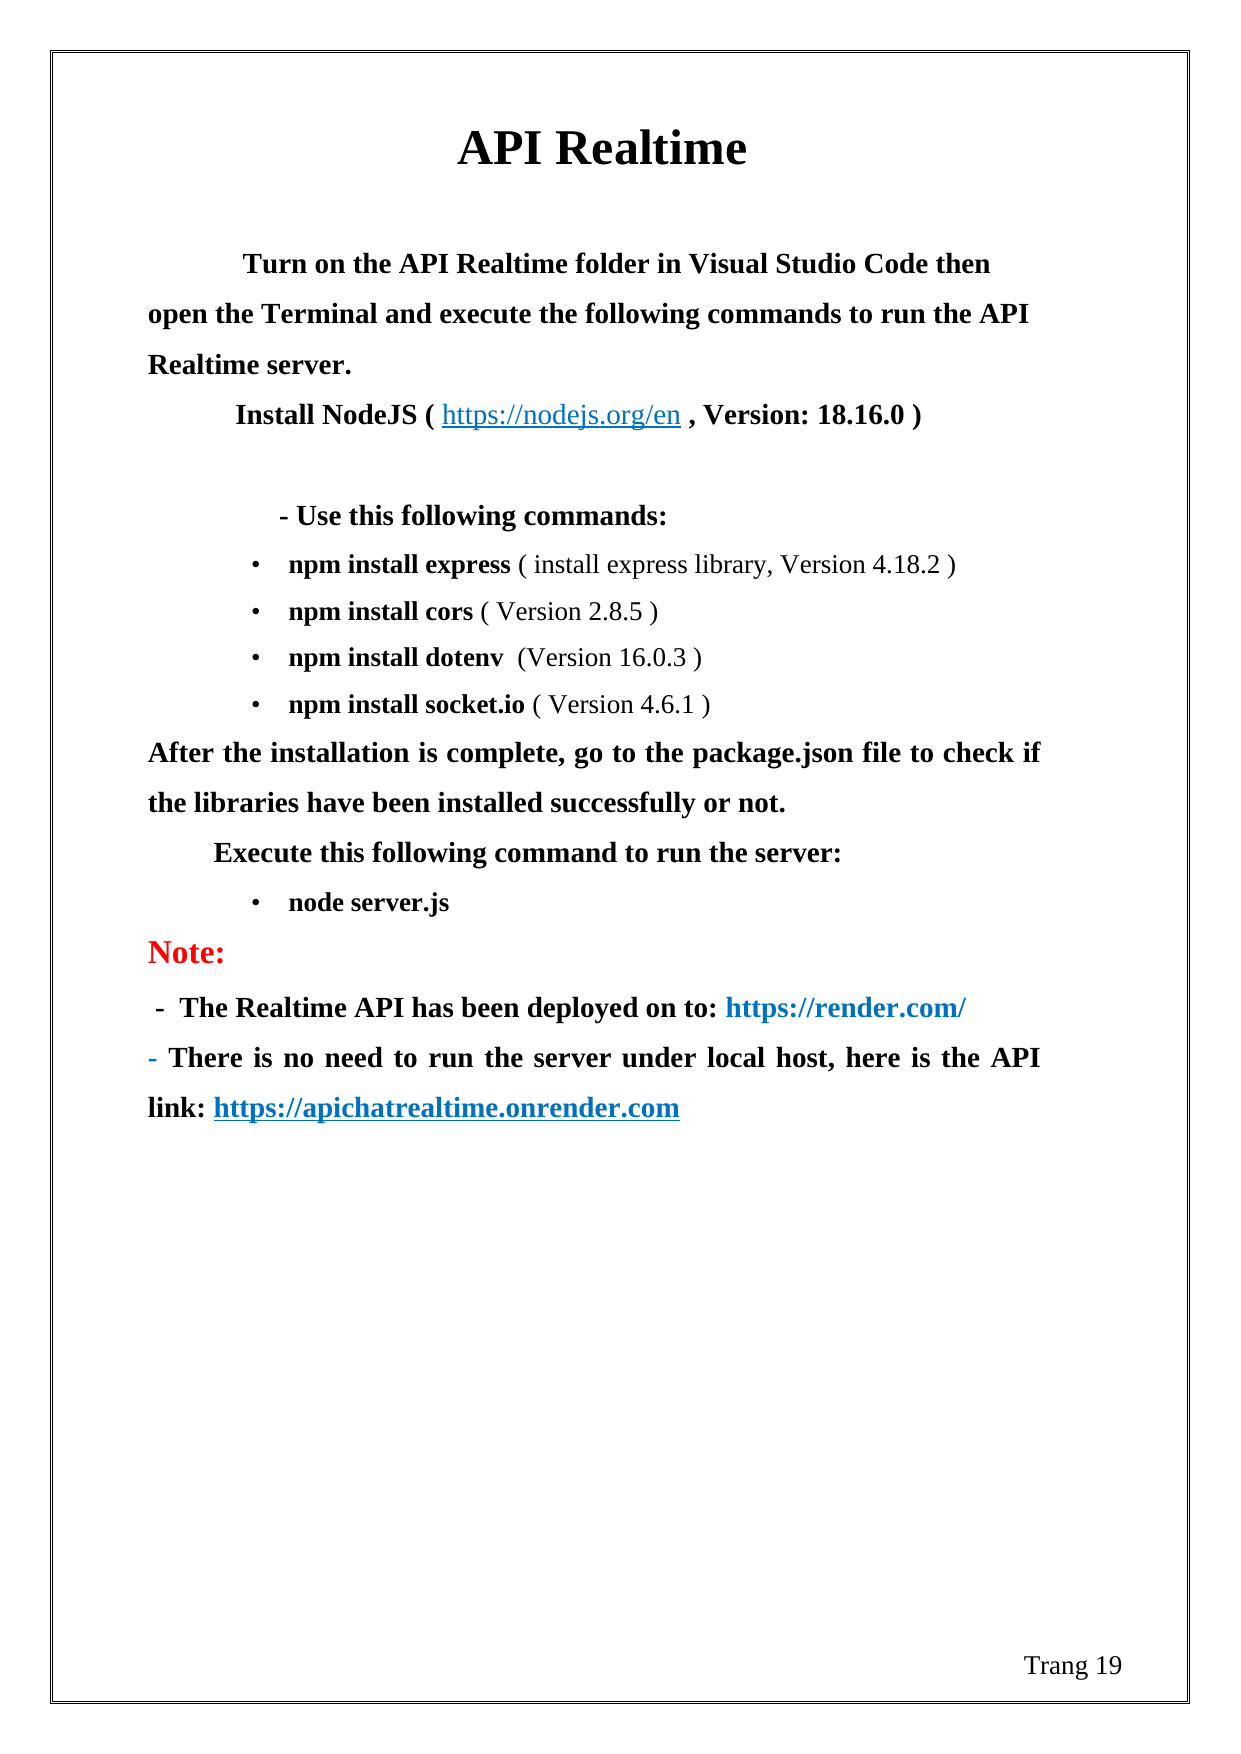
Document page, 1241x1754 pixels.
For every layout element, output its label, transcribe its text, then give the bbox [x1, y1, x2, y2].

list node server.js [251, 886, 1042, 917]
text Note: [148, 932, 1042, 971]
text - Use this following commands: [148, 498, 1042, 531]
text Install NodeJS ( https://nodejs.org/en , Version: 18.16.0 ) [148, 397, 1042, 431]
text - There is no need to run the server under local host, here is the API link: https://apichatrealtime.onrender.com [148, 1040, 1042, 1124]
text - The Realtime API has been deployed on to: https://render.com/ [148, 990, 1042, 1023]
list npm install cors ( Version 2.8.5 ) [251, 595, 1042, 626]
text Execute this following command to run the server: [148, 836, 1042, 869]
text Turn on the API Realtime folder in Visual Studio Code then open the Terminal and execute the following commands to run the API Realtime server. [148, 246, 1057, 381]
list npm install dotenv (Version 16.0.3 ) [251, 642, 1042, 673]
list npm install express ( install express library, Version 4.18.2 ) [251, 548, 1042, 579]
text After the installation is complete, go to the package.json file to check if the libraries have been installed successfully or not. [148, 735, 1042, 819]
text API Realtime [148, 118, 1057, 176]
list npm install socket.io ( Version 4.6.1 ) [251, 688, 1042, 719]
